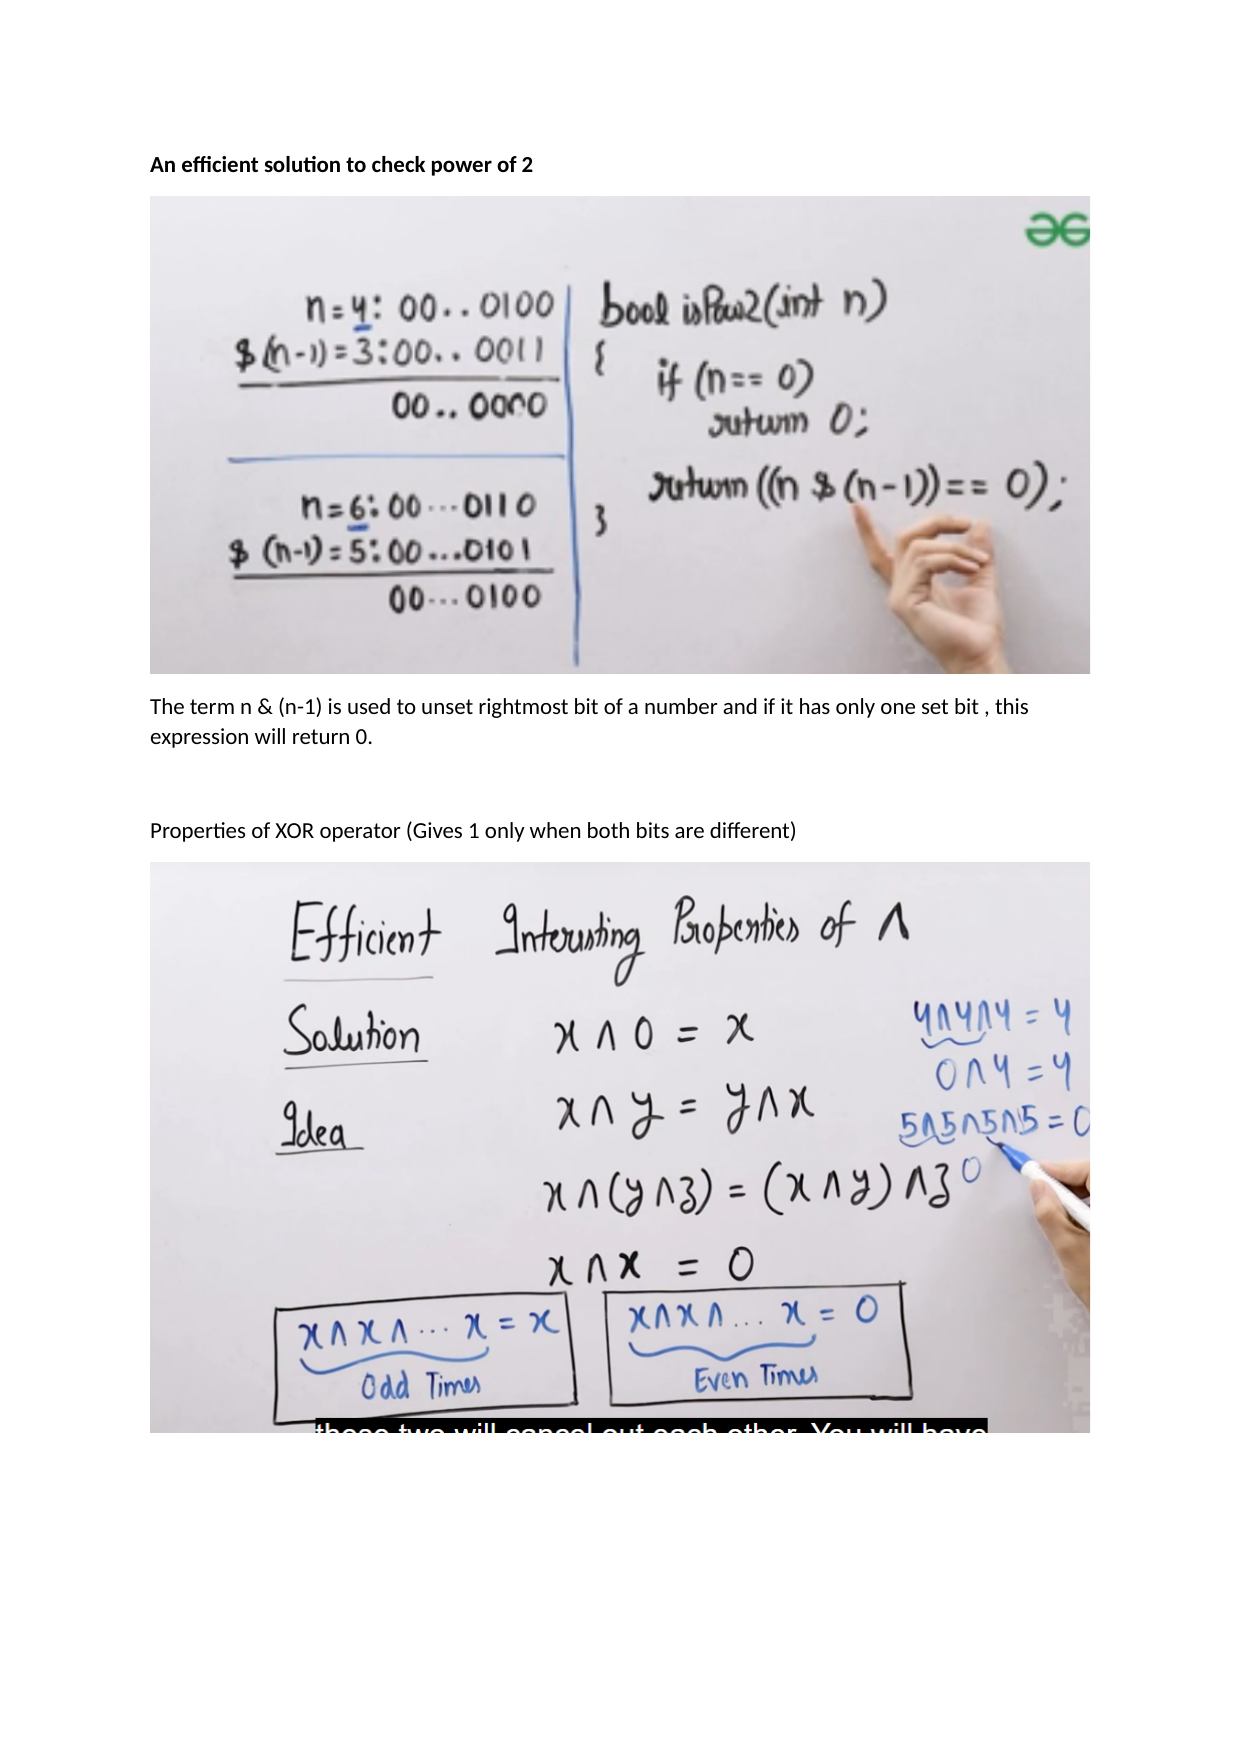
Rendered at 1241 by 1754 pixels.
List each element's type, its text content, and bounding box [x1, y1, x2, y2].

text The term n & (n-1) is used to unset rightmost bit of a number and if it has only one set bit , this expression will return 0. [150, 692, 1090, 750]
text An efficient solution to check power of 2 [150, 150, 1090, 178]
picture [150, 196, 1091, 674]
picture [150, 862, 1091, 1433]
text Properties of XOR operator (Gives 1 only when both bits are different) [150, 816, 1090, 844]
